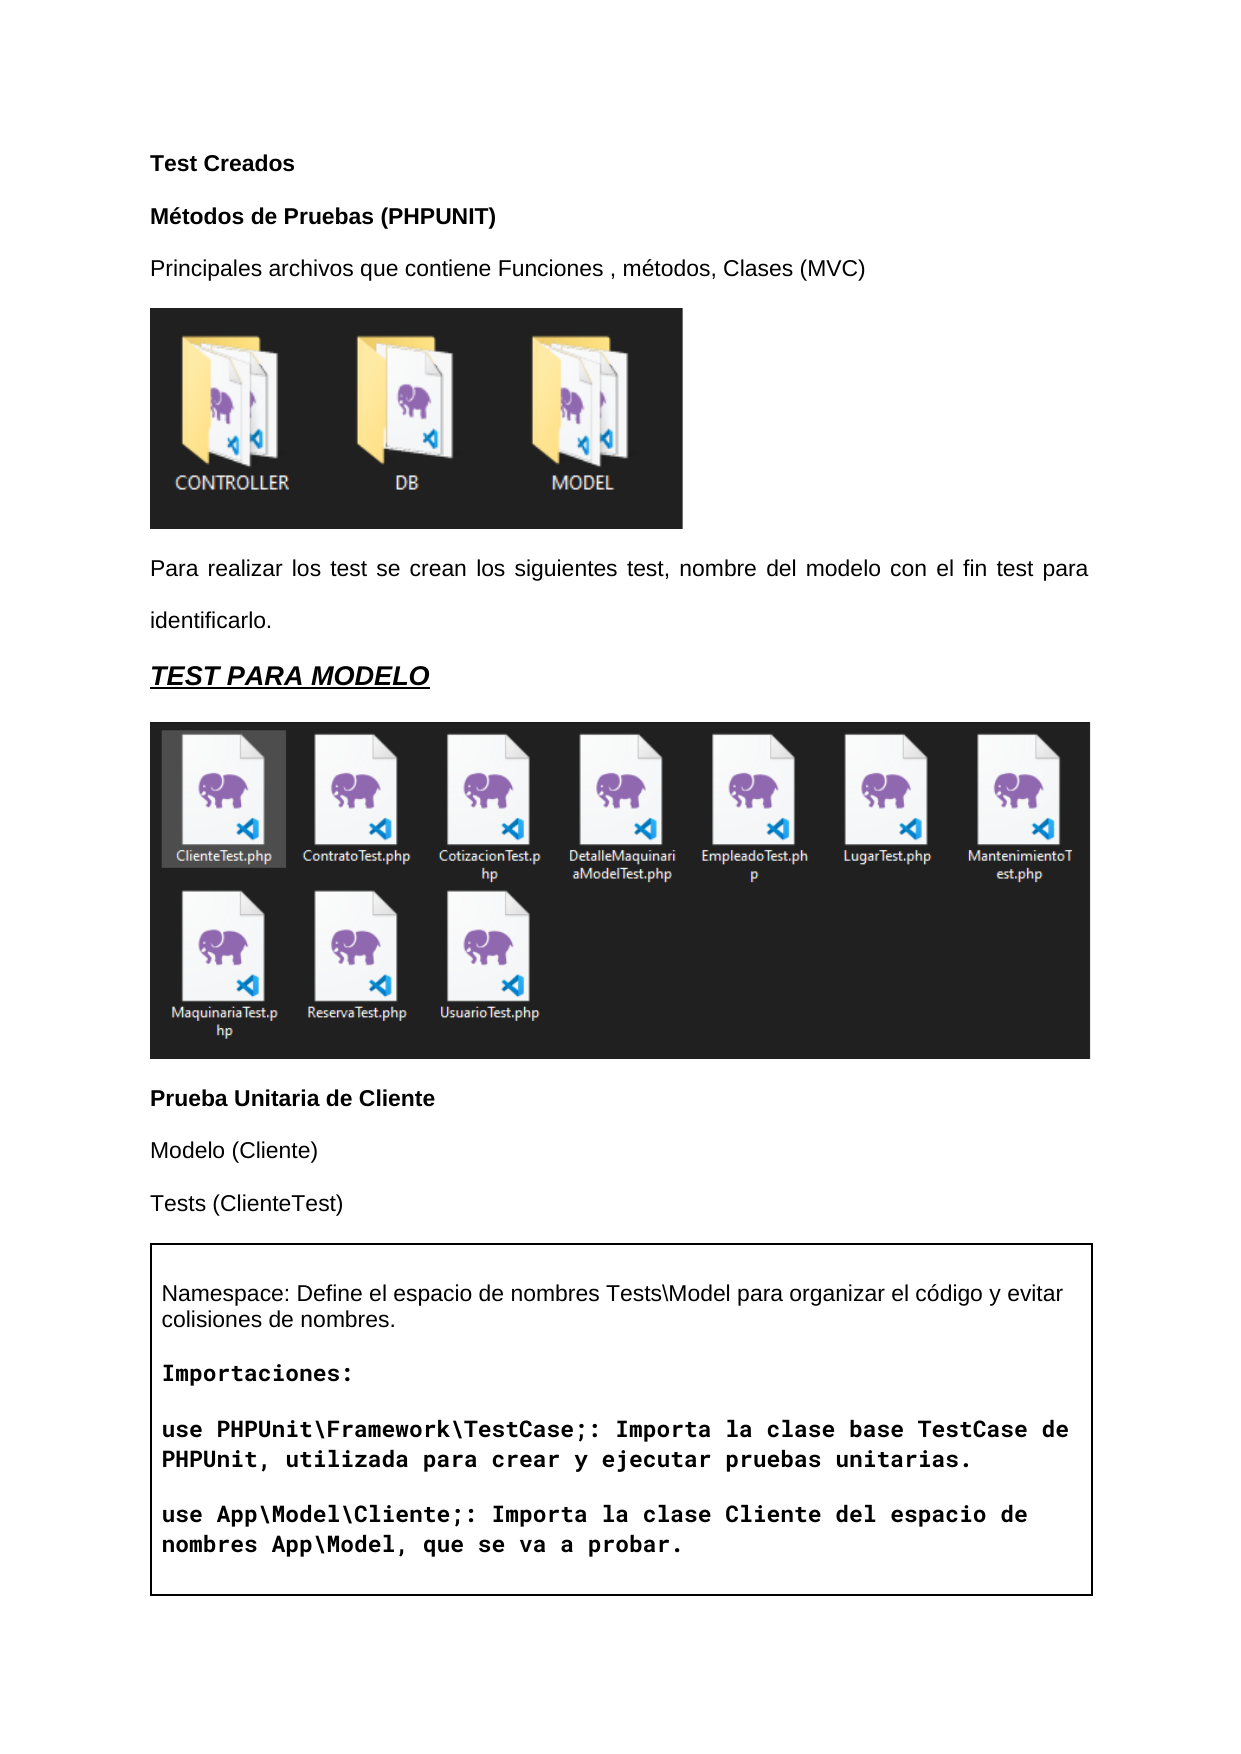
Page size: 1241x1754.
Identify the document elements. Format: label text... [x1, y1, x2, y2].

picture [150, 308, 683, 529]
text TEST PARA MODELO [150, 660, 1090, 691]
text Principales archivos que contiene Funciones , métodos, Clases (MVC) [150, 255, 1090, 282]
text Modelo (Cliente) [150, 1137, 1090, 1163]
text Prueba Unitaria de Cliente [150, 1084, 1090, 1111]
text Métodos de Pruebas (PHPUNIT) [150, 203, 1090, 229]
text Para realizar los test se crean los siguientes test, nombre del modelo con el fin test para identificarlo. [150, 555, 1090, 634]
text Test Creados [150, 150, 1090, 176]
picture [150, 722, 1091, 1059]
text Tests (ClienteTest) [150, 1190, 1090, 1216]
